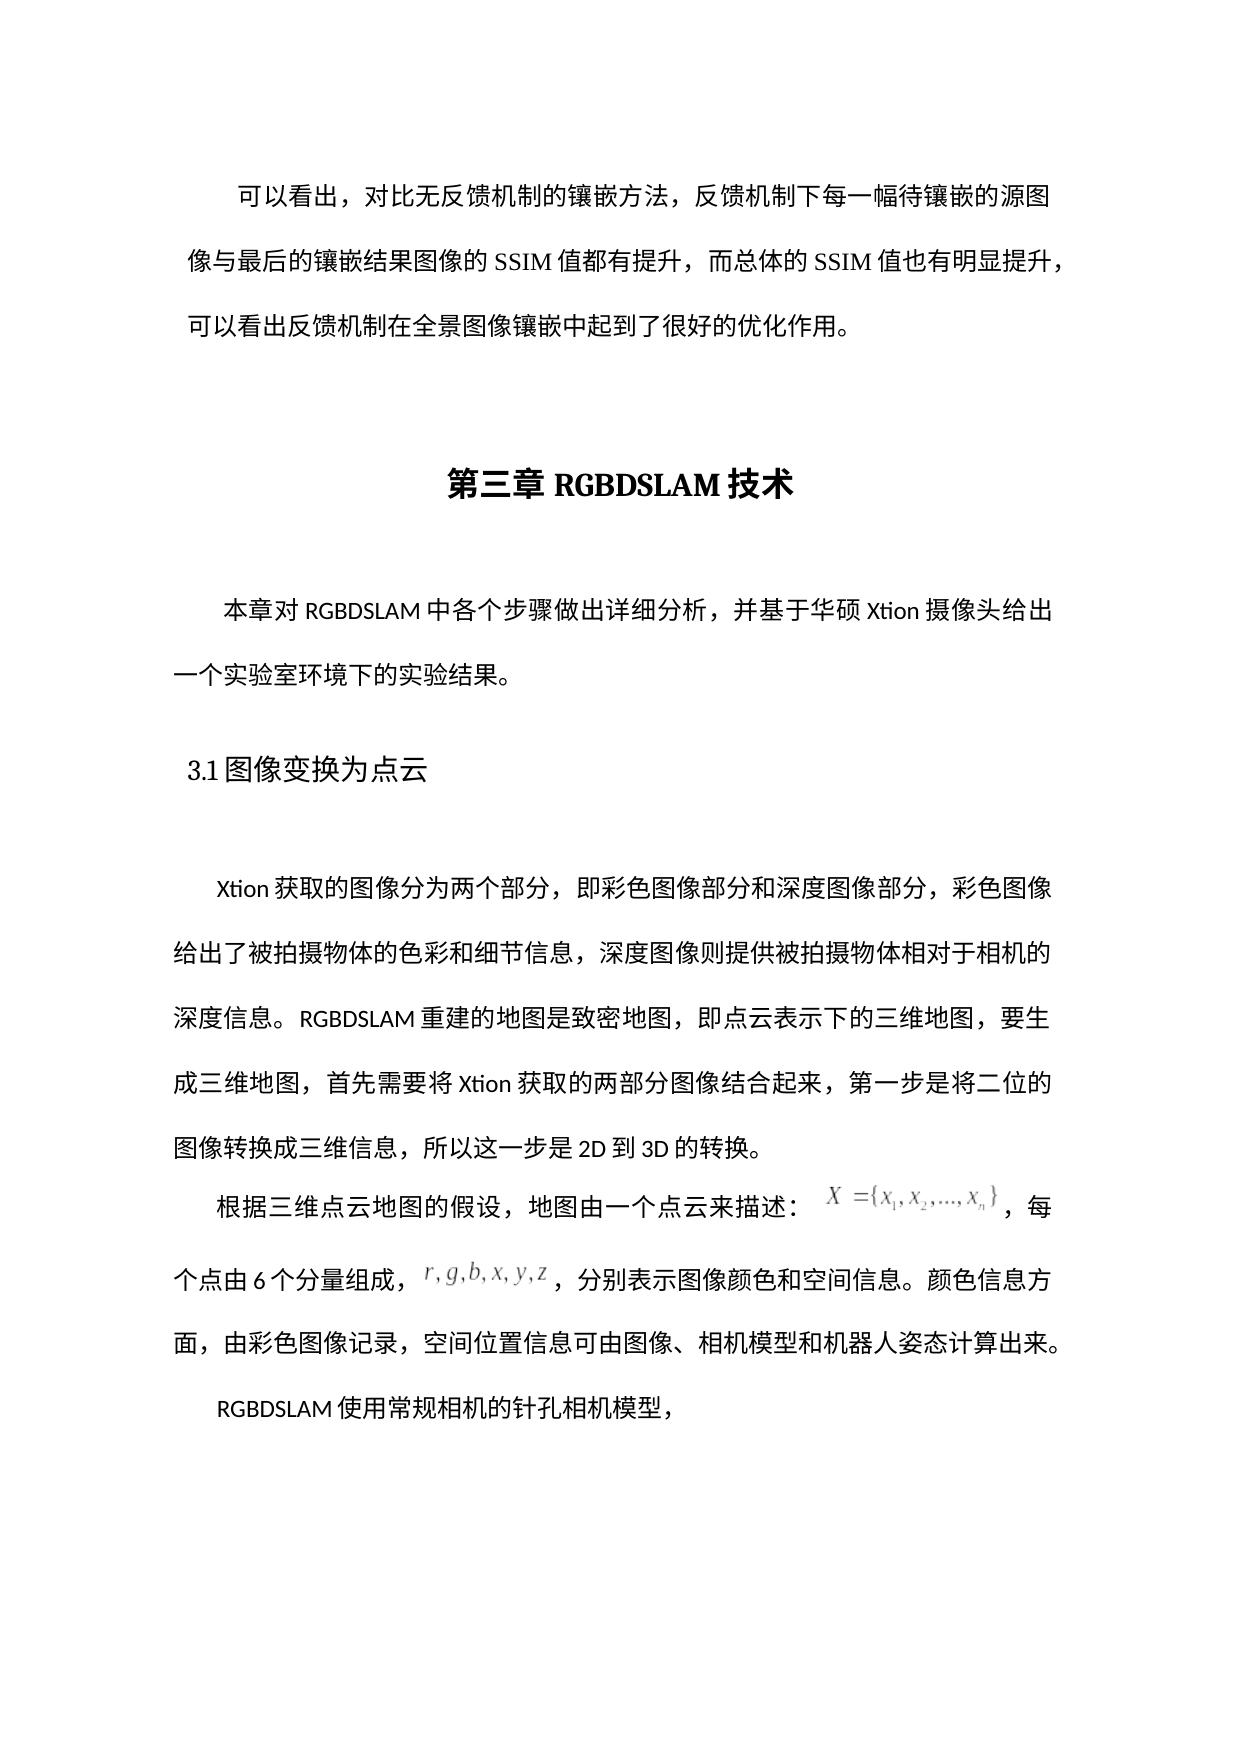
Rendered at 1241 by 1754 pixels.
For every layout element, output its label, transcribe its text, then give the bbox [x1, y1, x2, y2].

subtitle 第三章 RGBDSLAM技术 [187, 449, 1053, 514]
subtitle 3.1 图像变换为点云 [187, 735, 1053, 800]
text 本章对RGBDSLAM中各个步骤做出详细分析，并基于华硕Xtion摄像头给出一个实验室环境下的实验结果。 [173, 576, 1053, 706]
text 可以看出，对比无反馈机制的镶嵌方法，反馈机制下每一幅待镶嵌的源图像与最后的镶嵌结果图像的SSIM值都有提升，而总体的SSIM值也有明显提升，可以看出反馈机制在全景图像镶嵌中起到了很好的优化作用。 [187, 162, 1053, 357]
text RGBDSLAM使用常规相机的针孔相机模型， [173, 1374, 1053, 1439]
text 根据三维点云地图的假设，地图由一个点云来描述： ，每个点由6个分量组成，，分别表示图像颜色和空间信息。颜色信息方面，由彩色图像记录，空间位置信息可由图像、相机模型和机器人姿态计算出来。 [173, 1179, 1053, 1374]
text Xtion获取的图像分为两个部分，即彩色图像部分和深度图像部分，彩色图像给出了被拍摄物体的色彩和细节信息，深度图像则提供被拍摄物体相对于相机的深度信息。RGBDSLAM重建的地图是致密地图，即点云表示下的三维地图，要生成三维地图，首先需要将Xtion获取的两部分图像结合起来，第一步是将二位的图像转换成三维信息，所以这一步是2D到3D的转换。 [173, 854, 1053, 1179]
